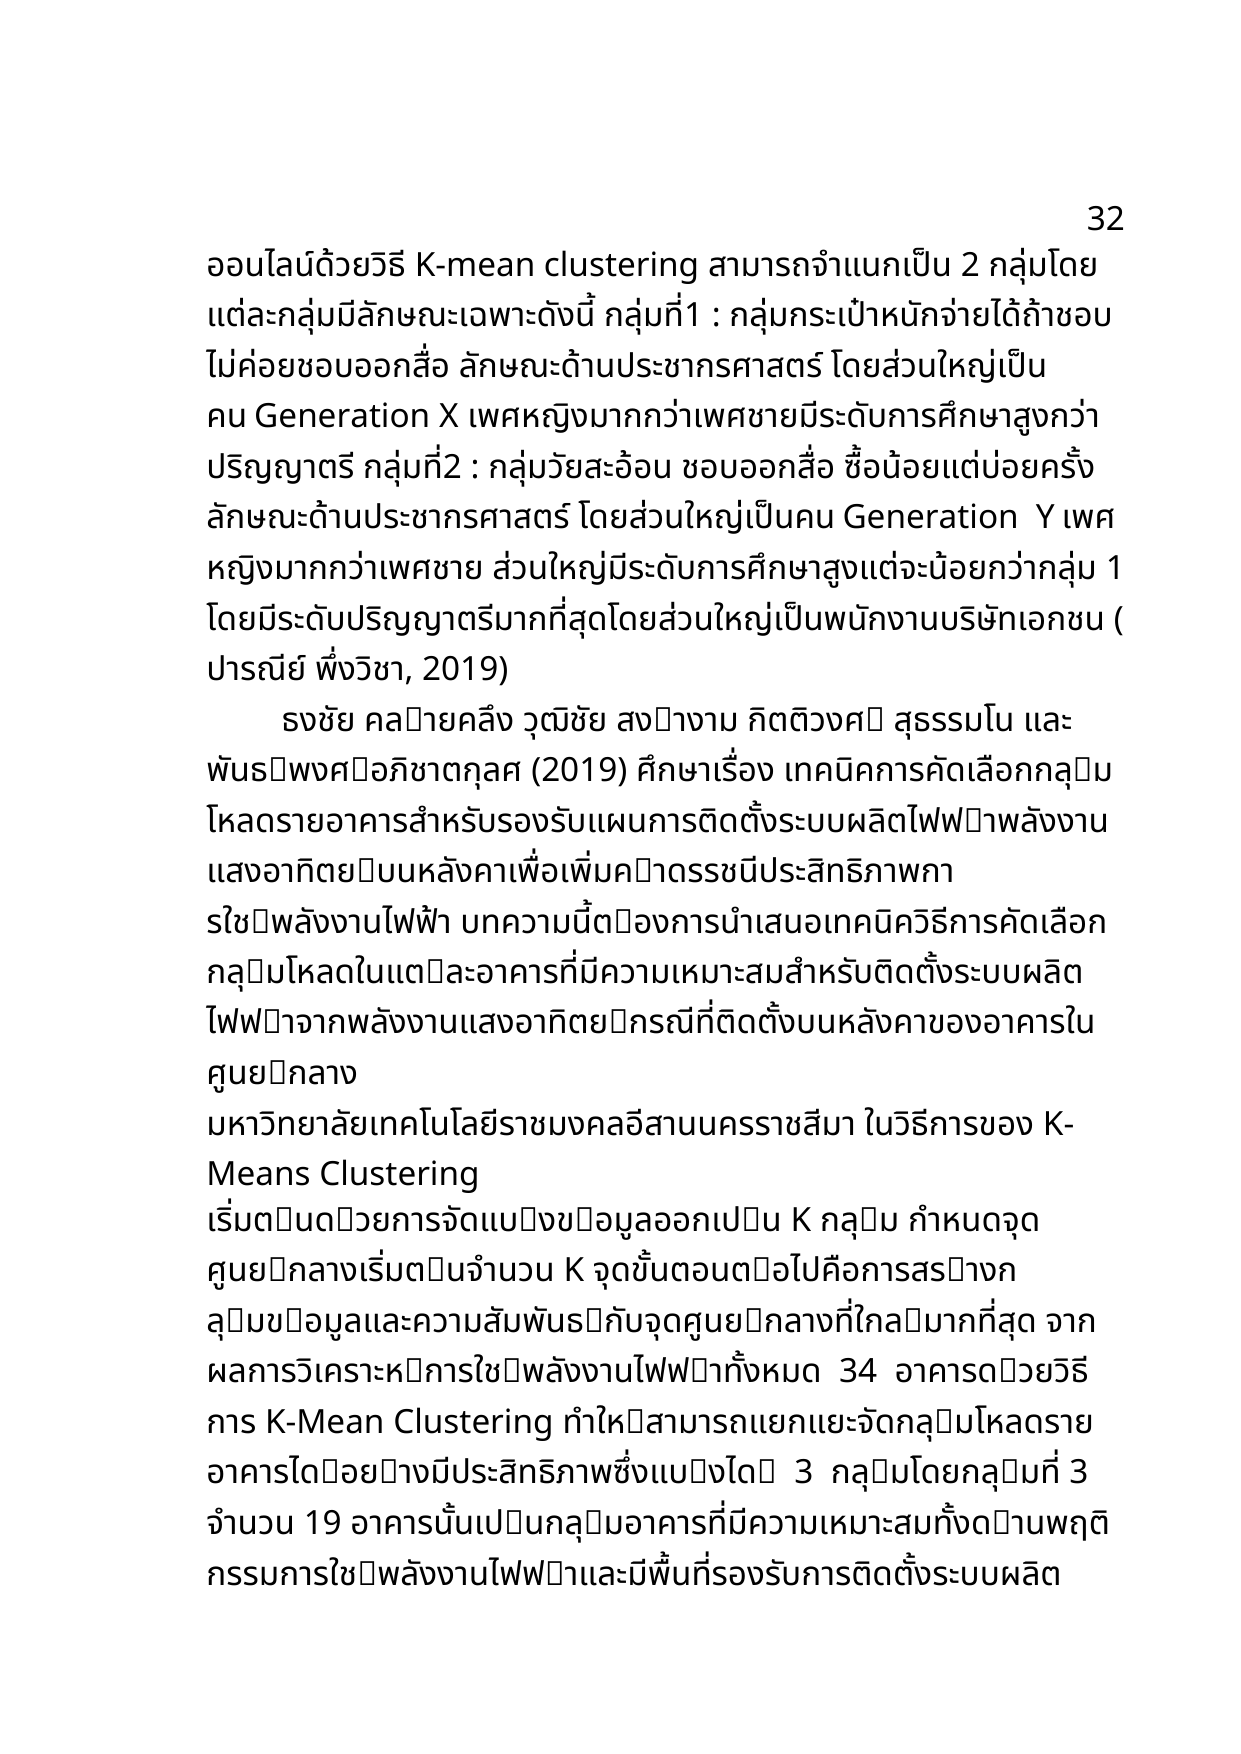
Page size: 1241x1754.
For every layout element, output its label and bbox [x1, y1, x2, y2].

text [206, 240, 1125, 696]
text [206, 696, 1125, 1600]
